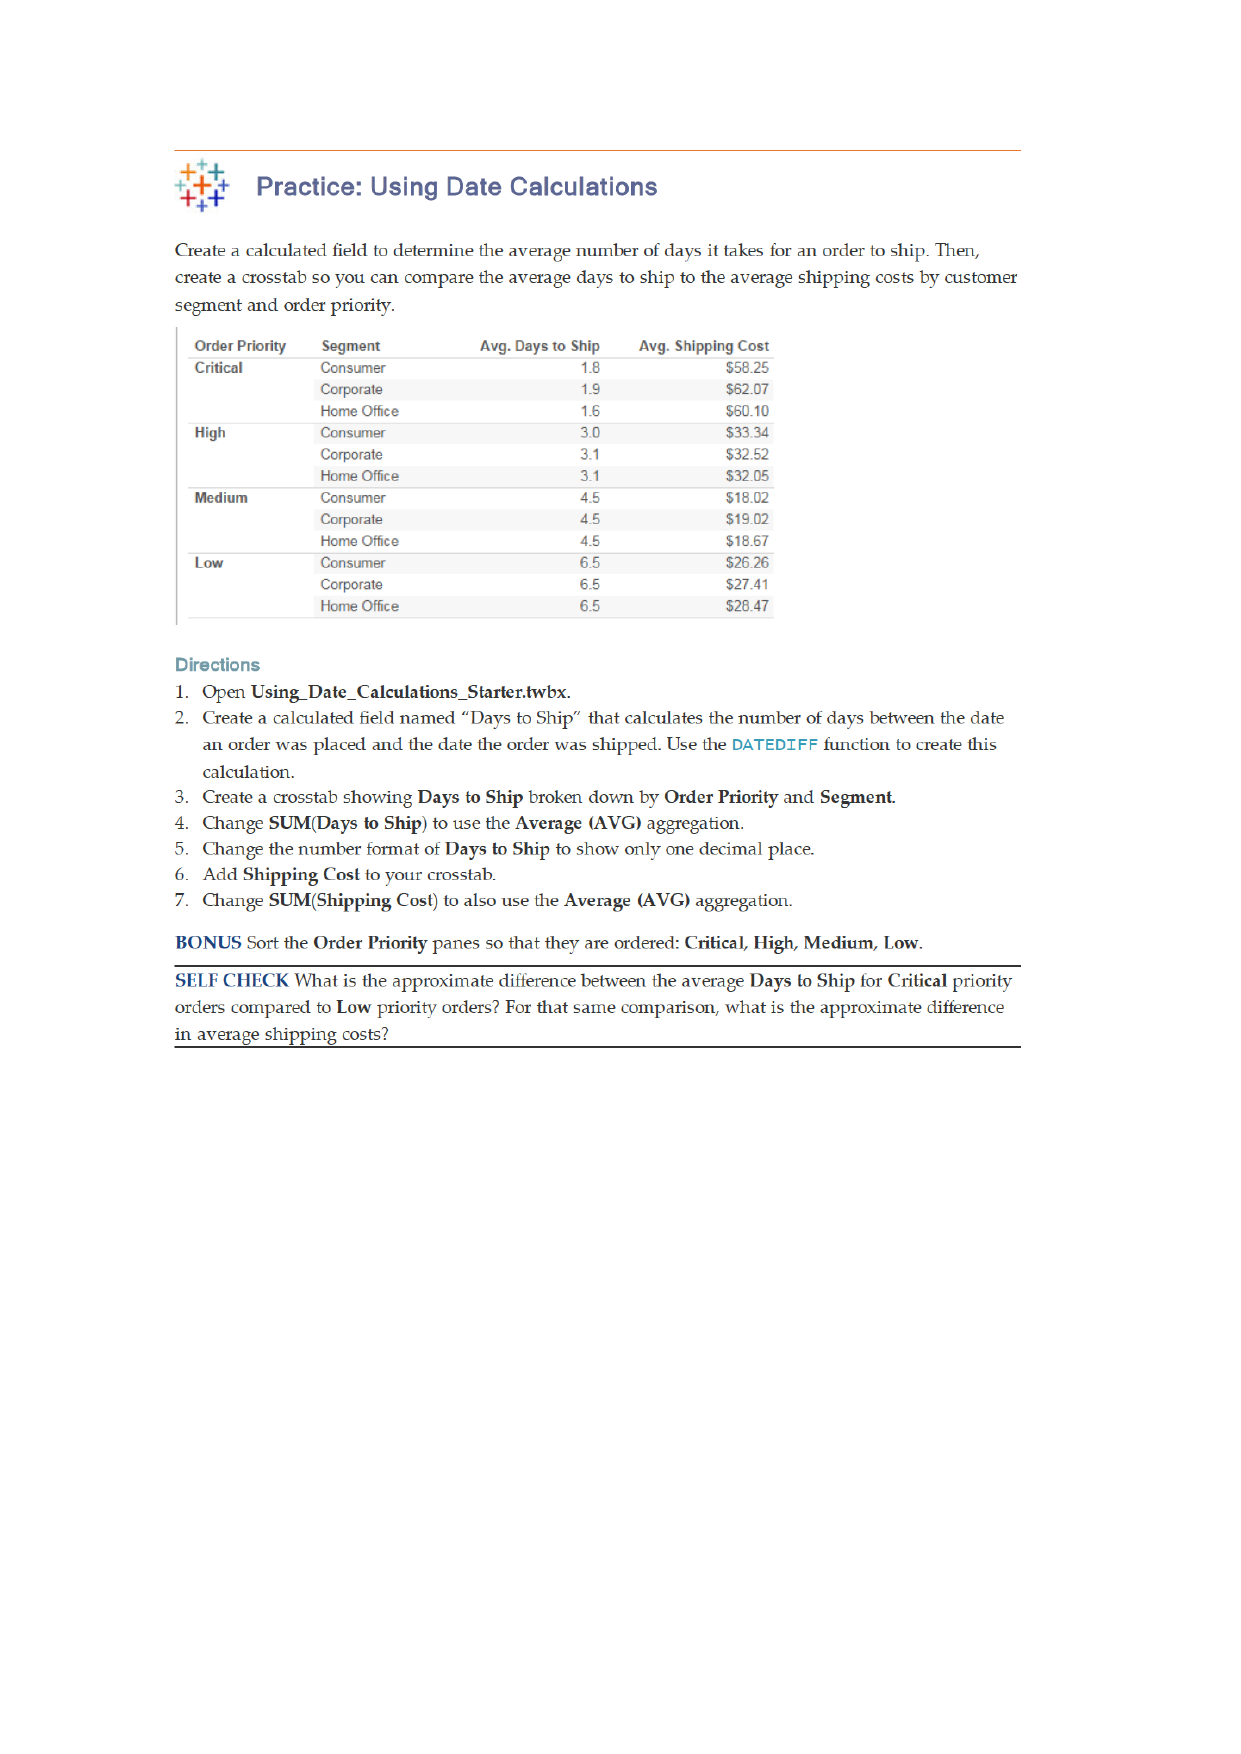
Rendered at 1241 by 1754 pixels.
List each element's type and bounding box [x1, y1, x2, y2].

picture [150, 150, 1091, 1061]
